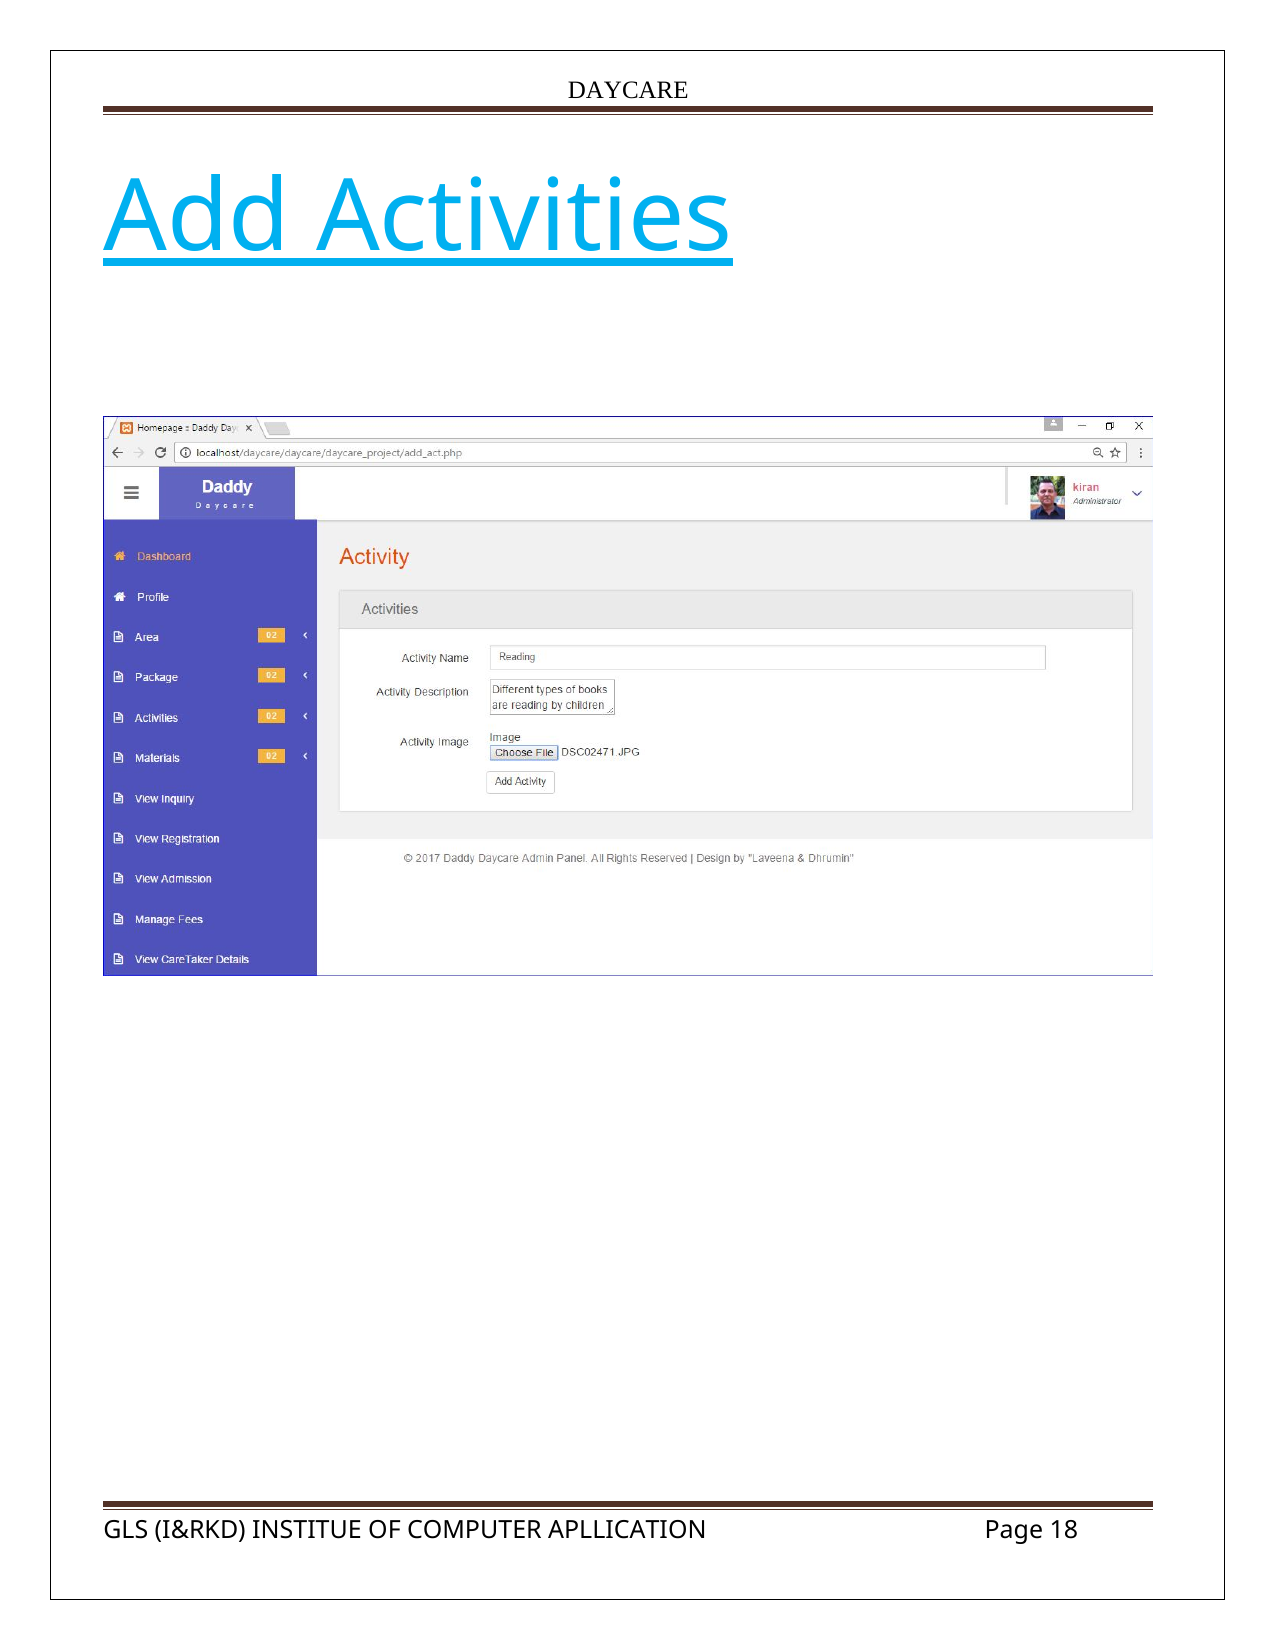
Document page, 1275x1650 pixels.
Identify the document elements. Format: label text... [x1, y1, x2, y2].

picture [103, 416, 1153, 976]
text Add Activities [103, 144, 1153, 280]
